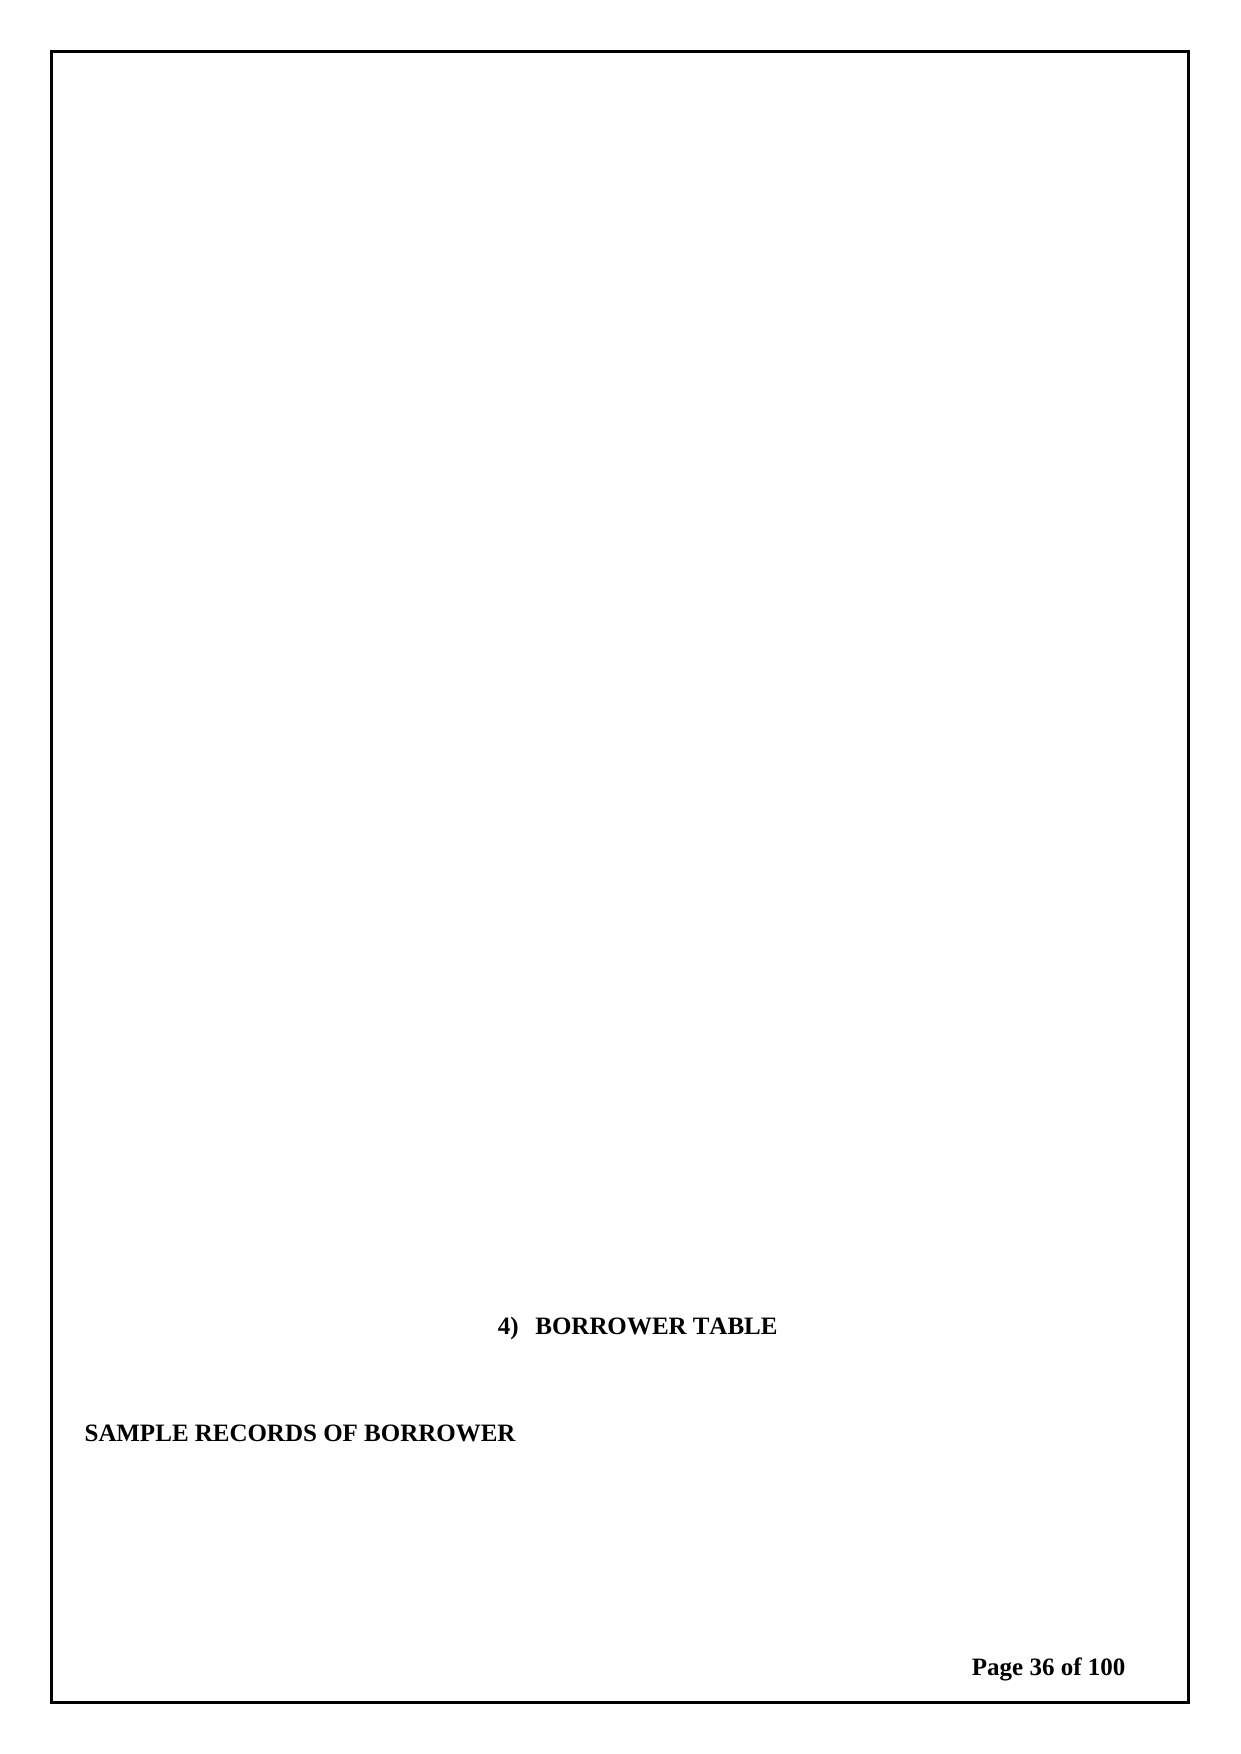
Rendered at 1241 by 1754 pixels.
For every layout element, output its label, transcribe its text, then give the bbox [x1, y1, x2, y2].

text SAMPLE RECORDS OF BORROWER [84, 1418, 1125, 1447]
list BORROWER TABLE [150, 1311, 1125, 1340]
